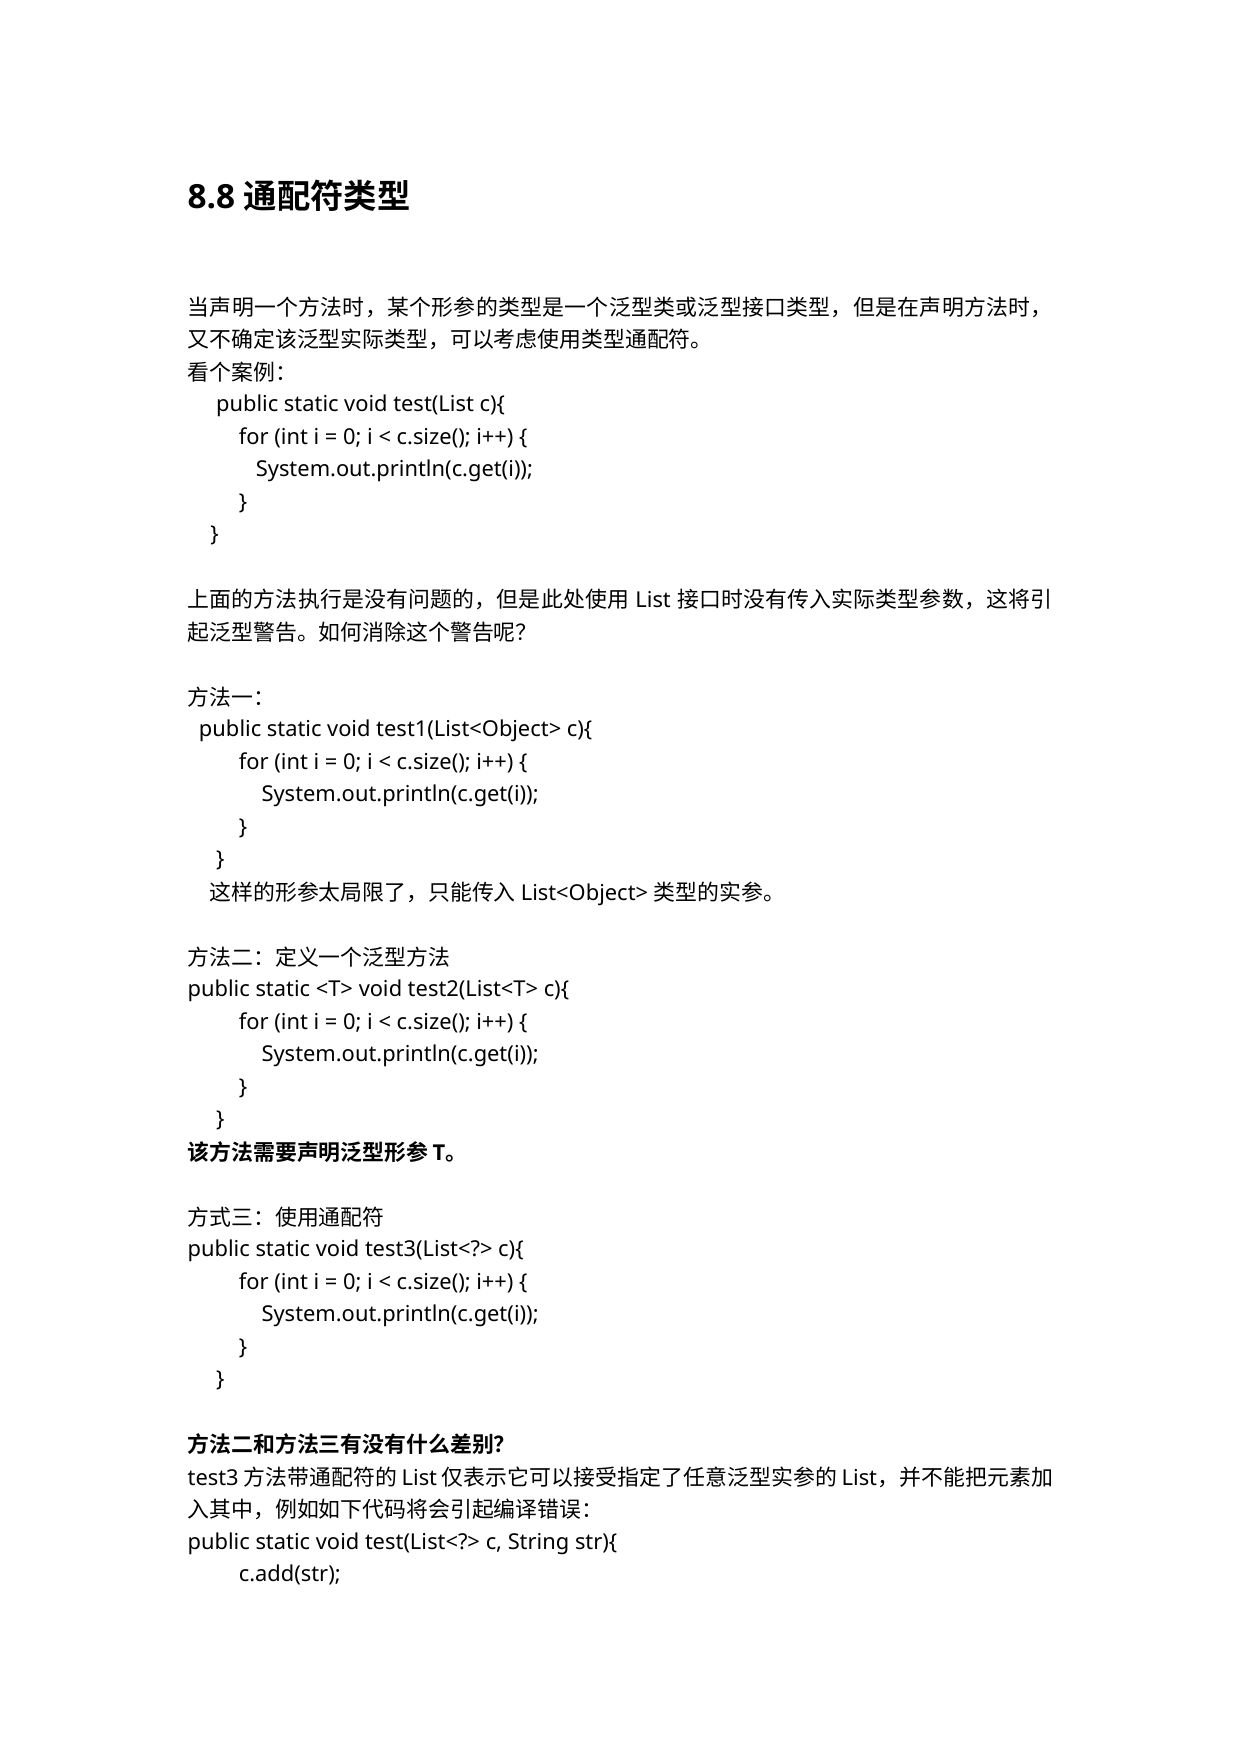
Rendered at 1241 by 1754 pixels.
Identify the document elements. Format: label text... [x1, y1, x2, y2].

text for (int i = 0; i < c.size(); i++) { [187, 419, 1053, 452]
text } [187, 1362, 1053, 1394]
subtitle 8.8 通配符类型 [187, 162, 1053, 227]
text } [187, 517, 1053, 549]
text public static void test(List<?> c, String str){ [187, 1524, 1053, 1557]
text public static <T> void test2(List<T> c){ [187, 972, 1053, 1004]
text } [187, 484, 1053, 517]
text System.out.println(c.get(i)); [187, 1297, 1053, 1329]
text for (int i = 0; i < c.size(); i++) { [187, 744, 1053, 777]
text public static void test(List c){ [187, 387, 1053, 419]
text } [187, 809, 1053, 842]
text } [187, 1069, 1053, 1102]
text System.out.println(c.get(i)); [187, 777, 1053, 809]
text 上面的方法执行是没有问题的，但是此处使用 List 接口时没有传入实际类型参数，这将引起泛型警告。如何消除这个警告呢？ [187, 582, 1053, 647]
text System.out.println(c.get(i)); [187, 1037, 1053, 1069]
text System.out.println(c.get(i)); [187, 452, 1053, 484]
text for (int i = 0; i < c.size(); i++) { [187, 1264, 1053, 1297]
text 方式三：使用通配符 [187, 1199, 1053, 1232]
text public static void test1(List<Object> c){ [187, 712, 1053, 744]
text 方法二和方法三有没有什么差别？ [187, 1427, 1053, 1459]
text public static void test3(List<?> c){ [187, 1232, 1053, 1264]
text } [187, 842, 1053, 874]
text c.add(str); [187, 1557, 1053, 1589]
text 方法一： [187, 679, 1053, 712]
text 当声明一个方法时，某个形参的类型是一个泛型类或泛型接口类型，但是在声明方法时，又不确定该泛型实际类型，可以考虑使用类型通配符。 [187, 289, 1053, 354]
text test3方法带通配符的List仅表示它可以接受指定了任意泛型实参的List，并不能把元素加入其中，例如如下代码将会引起编译错误： [187, 1459, 1053, 1524]
text for (int i = 0; i < c.size(); i++) { [187, 1004, 1053, 1037]
text 该方法需要声明泛型形参T。 [187, 1134, 1053, 1167]
text } [187, 1102, 1053, 1134]
text 看个案例： [187, 354, 1053, 387]
text } [187, 1329, 1053, 1362]
text 方法二：定义一个泛型方法 [187, 939, 1053, 972]
text 这样的形参太局限了，只能传入 List<Object> 类型的实参。 [187, 874, 1053, 907]
